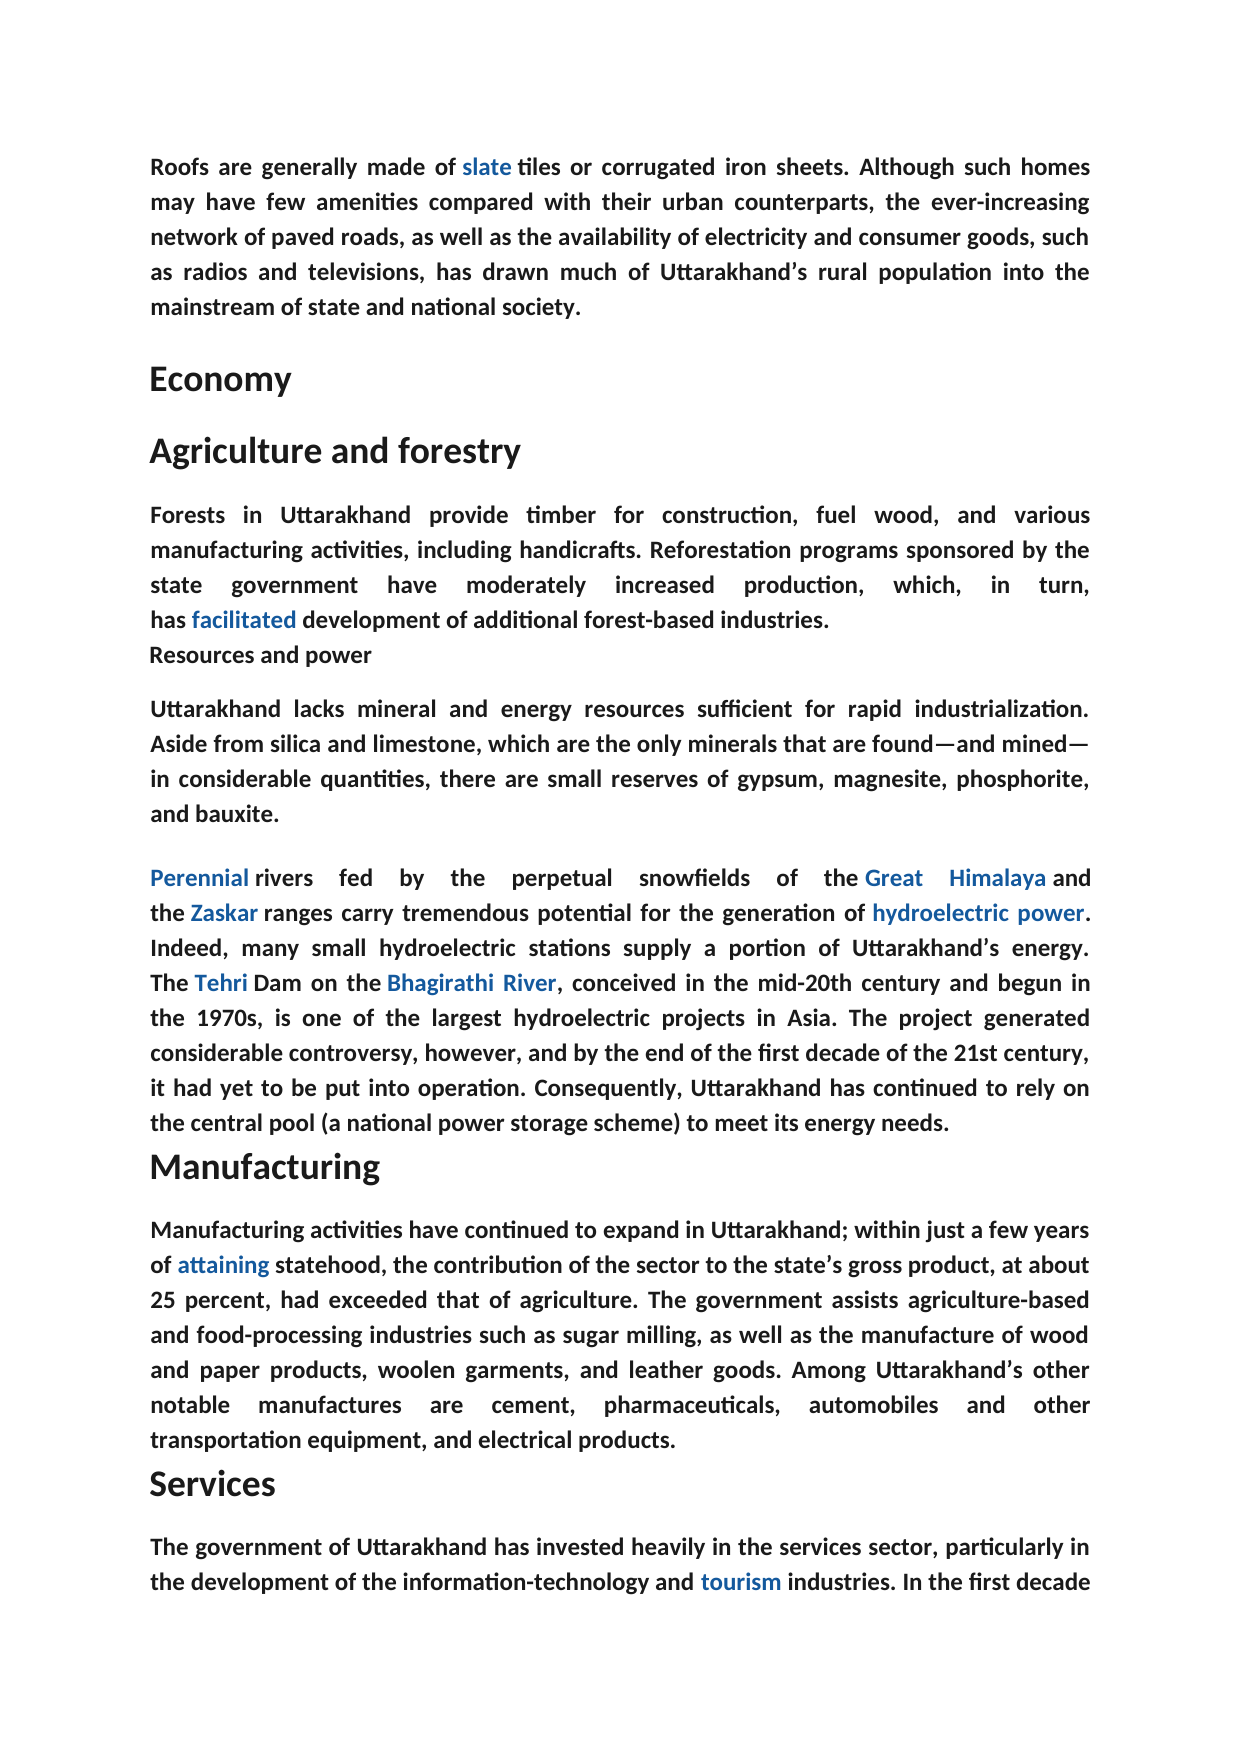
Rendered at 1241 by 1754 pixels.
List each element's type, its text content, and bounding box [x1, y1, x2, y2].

subtitle Services [149, 1459, 1091, 1505]
subtitle Resources and power [149, 639, 1091, 670]
text Manufacturing activities have continued to expand in Uttarakhand; within just a few years of attaining statehood, the contribution of the sector to the state’s gross product, at about 25 percent, had exceeded that of agriculture. The government assists agriculture-based and food-processing industries such as sugar milling, as well as the manufacture of wood and paper products, woolen garments, and leather goods. Among Uttarakhand’s other notable manufactures are cement, pharmaceuticals, automobiles and other transportation equipment, and electrical products. [150, 1214, 1091, 1455]
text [150, 1532, 1091, 1597]
subtitle Economy [149, 355, 1091, 401]
text Uttarakhand lacks mineral and energy resources sufficient for rapid industrialization. Aside from silica and limestone, which are the only minerals that are found—and mined—in considerable quantities, there are small reserves of gypsum, magnesite, phosphorite, and bauxite. [150, 693, 1091, 829]
text Perennial rivers fed by the perpetual snowfields of the Great Himalaya and the Zaskar ranges carry tremendous potential for the generation of hydroelectric power. Indeed, many small hydroelectric stations supply a portion of Uttarakhand’s energy. The Tehri Dam on the Bhagirathi River, conceived in the mid-20th century and begun in the 1970s, is one of the largest hydroelectric projects in Asia. The project generated considerable controversy, however, and by the end of the first decade of the 21st century, it had yet to be put into operation. Consequently, Uttarakhand has continued to rely on the central pool (a national power storage scheme) to meet its energy needs. [150, 863, 1091, 1138]
subtitle Agriculture and forestry [149, 427, 1091, 473]
subtitle Manufacturing [149, 1143, 1091, 1188]
text Forests in Uttarakhand provide timber for construction, fuel wood, and various manufacturing activities, including handicrafts. Reforestation programs sponsored by the state government have moderately increased production, which, in turn, has facilitated development of additional forest-based industries. [150, 499, 1091, 635]
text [150, 151, 1091, 322]
